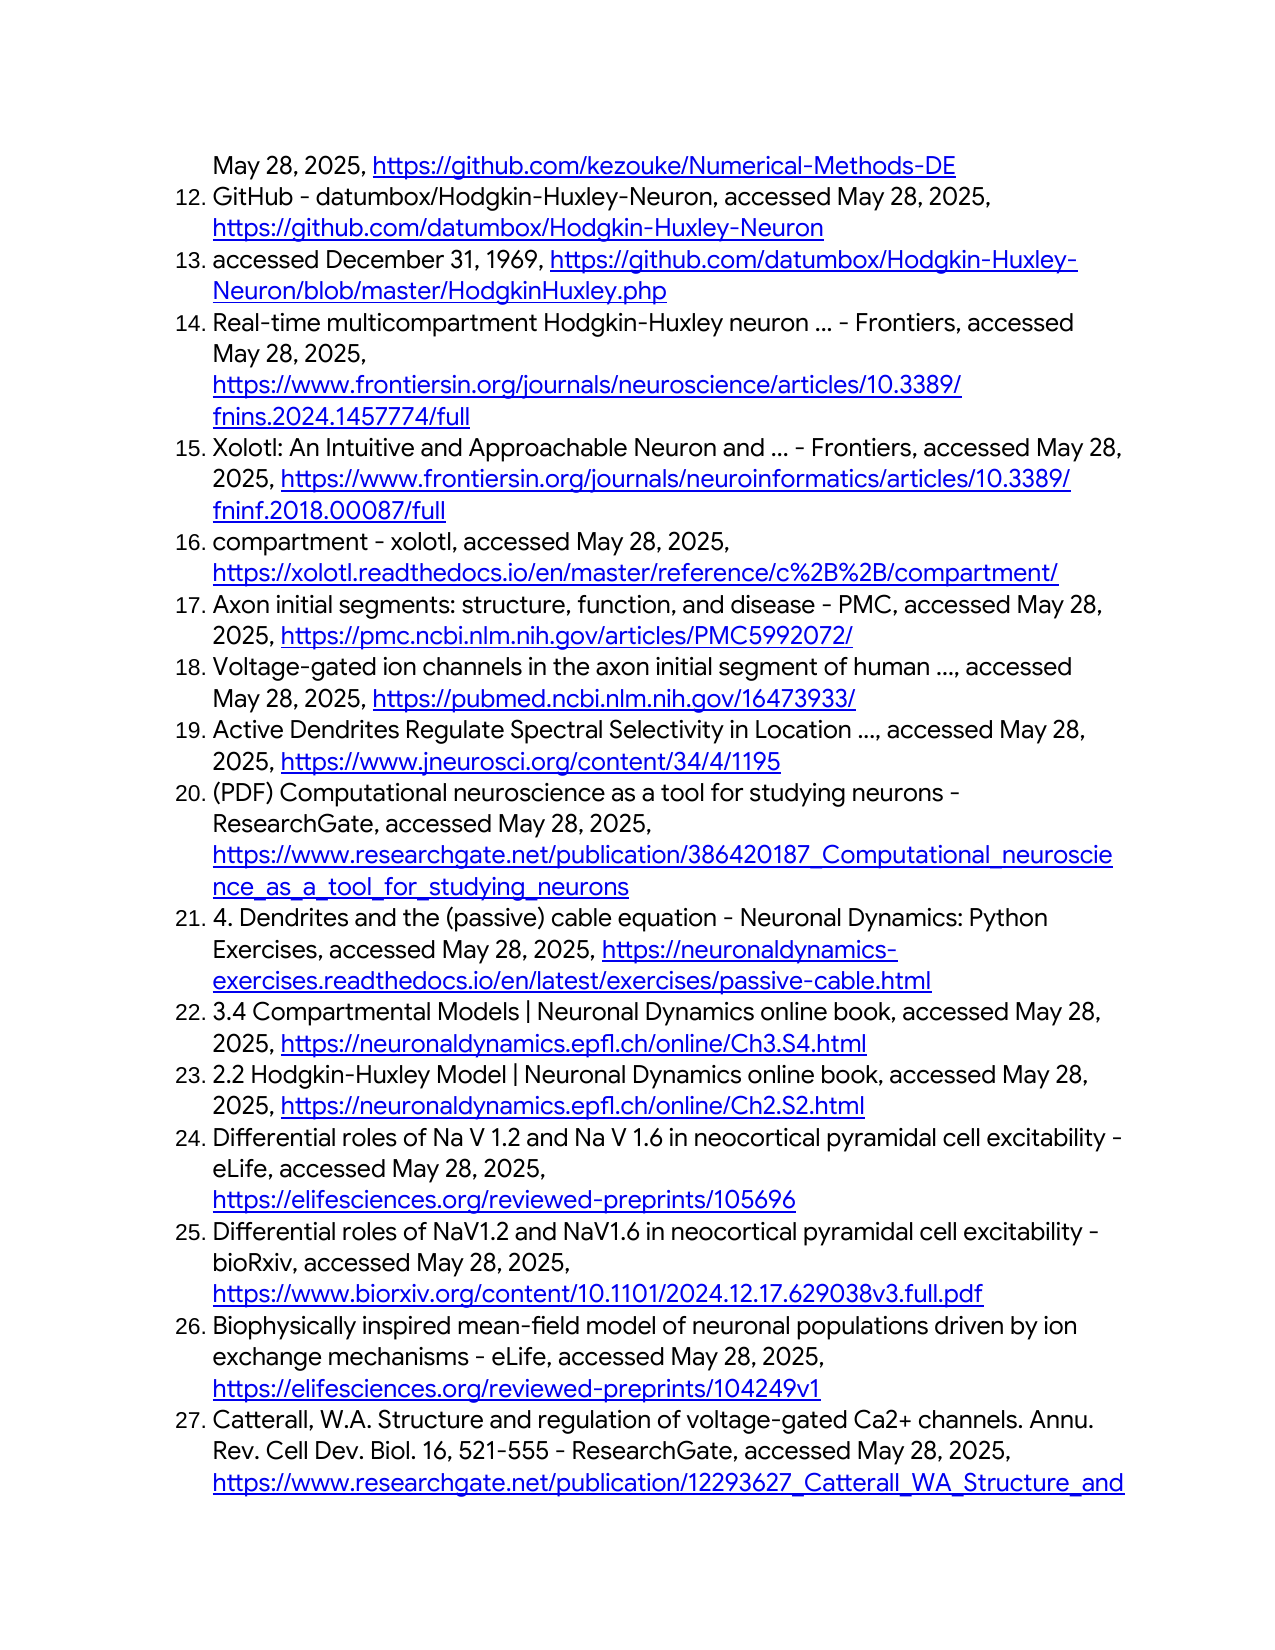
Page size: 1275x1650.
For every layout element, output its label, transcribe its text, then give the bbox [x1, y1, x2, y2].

list Biophysically inspired mean-field model of neuronal populations driven by ion exchange mechanisms - eLife, accessed May 28, 2025, https://elifesciences.org/reviewed-preprints/104249v1 [175, 1310, 1125, 1404]
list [175, 1404, 1125, 1498]
list GitHub - datumbox/Hodgkin-Huxley-Neuron, accessed May 28, 2025, https://github.com/datumbox/Hodgkin-Huxley-Neuron [175, 181, 1125, 244]
list (PDF) Computational neuroscience as a tool for studying neurons - ResearchGate, accessed May 28, 2025, https://www.researchgate.net/publication/386420187_Computational_neuroscience_as_a_tool_for_studying_neurons [175, 777, 1125, 902]
list 3.4 Compartmental Models | Neuronal Dynamics online book, accessed May 28, 2025, https://neuronaldynamics.epfl.ch/online/Ch3.S4.html [175, 997, 1125, 1059]
list Differential roles of NaV1.2 and NaV1.6 in neocortical pyramidal cell excitability - bioRxiv, accessed May 28, 2025, https://www.biorxiv.org/content/10.1101/2024.12.17.629038v3.full.pdf [175, 1216, 1125, 1310]
list Axon initial segments: structure, function, and disease - PMC, accessed May 28, 2025, https://pmc.ncbi.nlm.nih.gov/articles/PMC5992072/ [175, 589, 1125, 652]
list Real-time multicompartment Hodgkin-Huxley neuron ... - Frontiers, accessed May 28, 2025, https://www.frontiersin.org/journals/neuroscience/articles/10.3389/fnins.2024.1457774/full [175, 307, 1125, 432]
list compartment - xolotl, accessed May 28, 2025, https://xolotl.readthedocs.io/en/master/reference/c%2B%2B/compartment/ [175, 526, 1125, 589]
list Voltage-gated ion channels in the axon initial segment of human ..., accessed May 28, 2025, https://pubmed.ncbi.nlm.nih.gov/16473933/ [175, 652, 1125, 714]
list Differential roles of Na V 1.2 and Na V 1.6 in neocortical pyramidal cell excitability - eLife, accessed May 28, 2025, https://elifesciences.org/reviewed-preprints/105696 [175, 1122, 1125, 1216]
list Active Dendrites Regulate Spectral Selectivity in Location ..., accessed May 28, 2025, https://www.jneurosci.org/content/34/4/1195 [175, 714, 1125, 777]
list 4. Dendrites and the (passive) cable equation - Neuronal Dynamics: Python Exercises, accessed May 28, 2025, https://neuronaldynamics-exercises.readthedocs.io/en/latest/exercises/passive-cable.html [175, 902, 1125, 997]
list Xolotl: An Intuitive and Approachable Neuron and ... - Frontiers, accessed May 28, 2025, https://www.frontiersin.org/journals/neuroinformatics/articles/10.3389/fninf.2018.00087/full [175, 432, 1125, 526]
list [175, 150, 1125, 181]
list accessed December 31, 1969, https://github.com/datumbox/Hodgkin-Huxley-Neuron/blob/master/HodgkinHuxley.php [175, 244, 1125, 307]
list 2.2 Hodgkin-Huxley Model | Neuronal Dynamics online book, accessed May 28, 2025, https://neuronaldynamics.epfl.ch/online/Ch2.S2.html [175, 1059, 1125, 1122]
